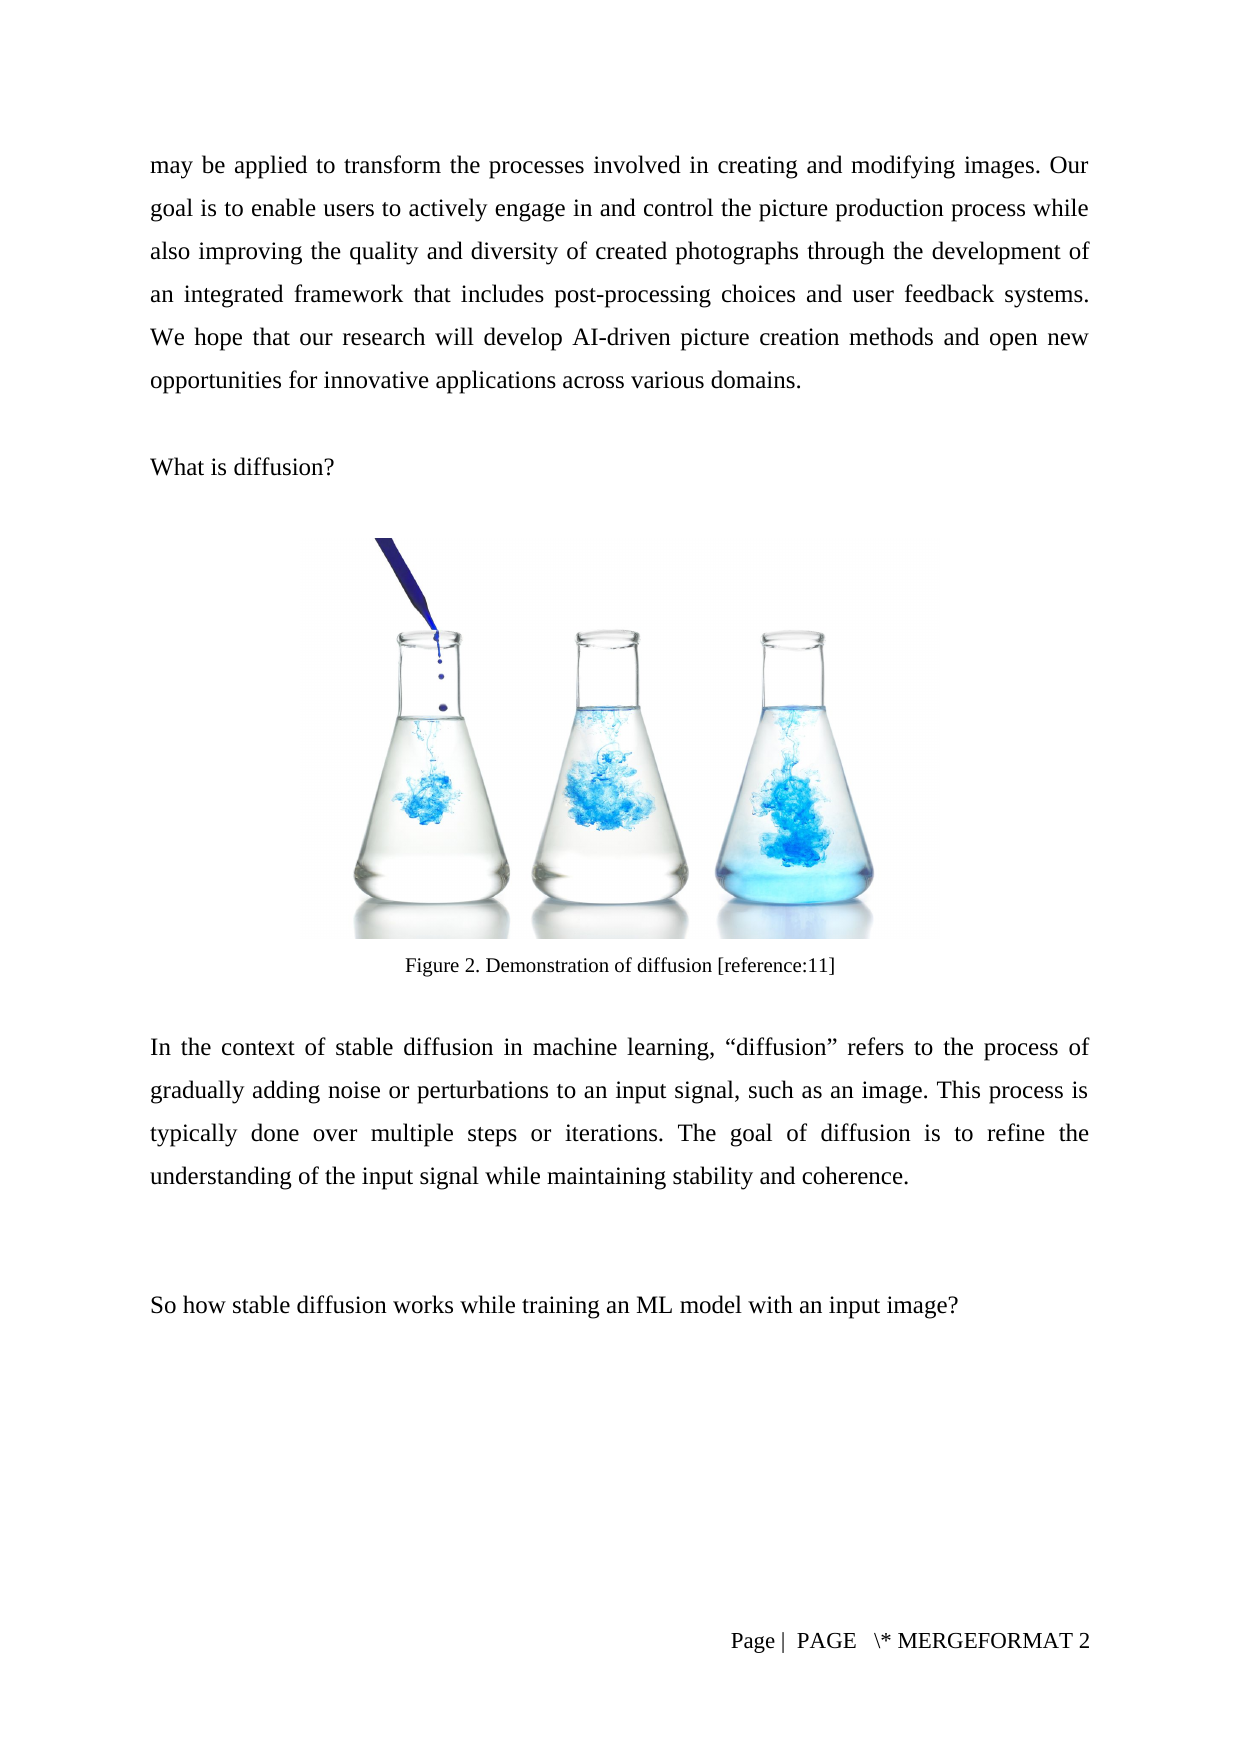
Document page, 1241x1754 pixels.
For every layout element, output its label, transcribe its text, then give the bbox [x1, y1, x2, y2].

text In the context of stable diffusion in machine learning, “diffusion” refers to the process of gradually adding noise or perturbations to an input signal, such as an image. This process is typically done over multiple steps or iterations. The goal of diffusion is to refine the understanding of the input signal while maintaining stability and coherence. [150, 1032, 1090, 1190]
text So how stable diffusion works while training an ML model with an input image? [150, 1290, 1090, 1319]
picture [300, 538, 940, 939]
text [150, 150, 1090, 394]
text Figure 2. Demonstration of diffusion [reference:11] [150, 952, 1090, 977]
text What is diffusion? [150, 452, 1090, 481]
